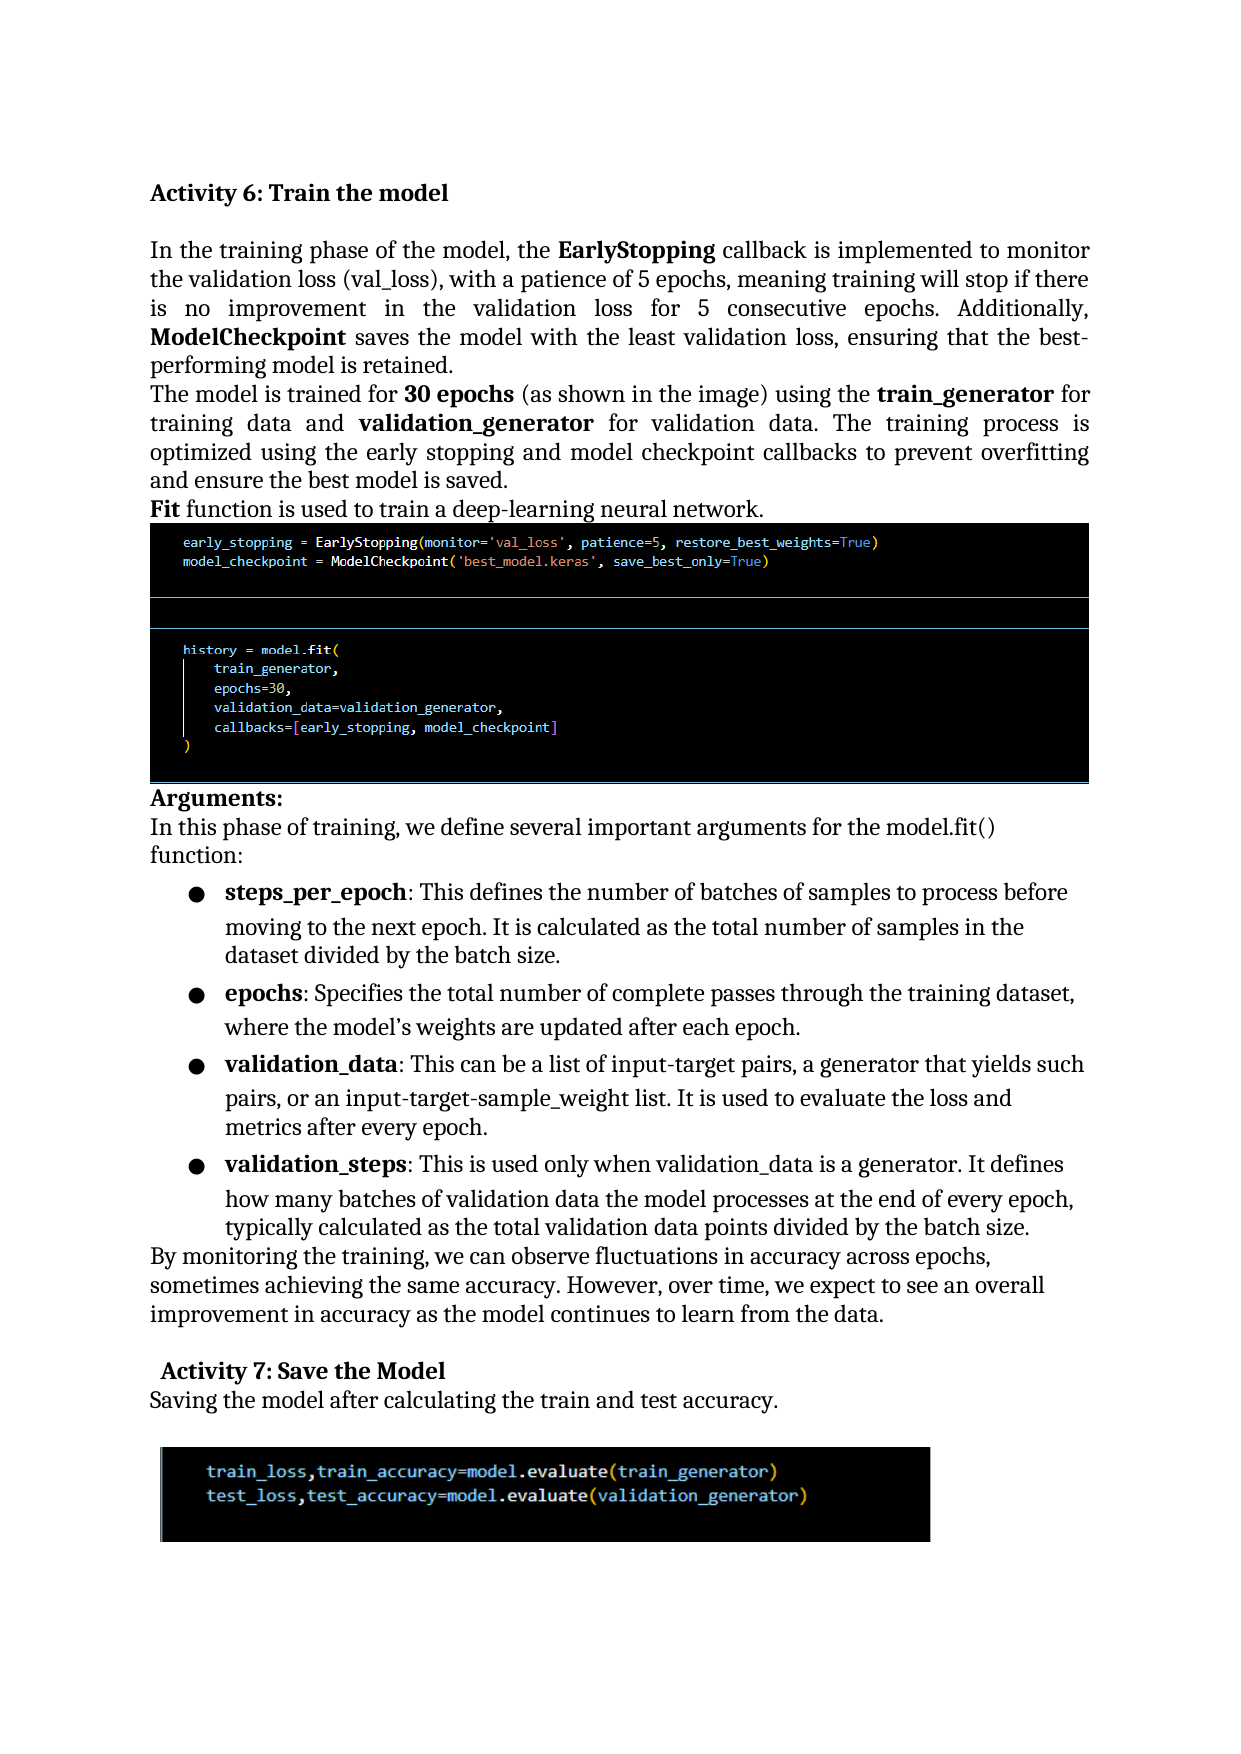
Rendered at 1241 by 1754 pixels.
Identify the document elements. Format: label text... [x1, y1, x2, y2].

text In the training phase of the model, the EarlyStopping callback is implemented to monitor the validation loss (val_loss), with a patience of 5 epochs, meaning training will stop if there is no improvement in the validation loss for 5 consecutive epochs. Additionally, ModelCheckpoint saves the model with the least validation loss, ensuring that the best-performing model is retained. [150, 236, 1090, 380]
text Saving the model after calculating the train and test accuracy. [150, 1386, 1090, 1415]
text In this phase of training, we define several important arguments for the model.fit() function: [150, 812, 1090, 870]
list epochs: Specifies the total number of complete passes through the training dataset, where the model’s weights are updated after each epoch. [187, 970, 1090, 1042]
text Activity 6: Train the model [150, 179, 1090, 207]
text By monitoring the training, we can observe fluctuations in accuracy across epochs, sometimes achieving the same accuracy. However, over time, we expect to see an overall improvement in accuracy as the model continues to learn from the data. [150, 1242, 1090, 1328]
picture [150, 523, 1089, 784]
list validation_steps: This is used only when validation_data is a generator. It defines how many batches of validation data the model processes at the end of every epoch, typically calculated as the total validation data points divided by the batch size. [187, 1142, 1090, 1242]
list steps_per_epoch: This defines the number of batches of samples to process before moving to the next epoch. It is calculated as the total number of samples in the dataset divided by the batch size. [187, 870, 1090, 970]
list validation_data: This can be a list of input-target pairs, a generator that yields such pairs, or an input-target-sample_weight list. It is used to evaluate the loss and metrics after every epoch. [187, 1042, 1090, 1142]
text Activity 7: Save the Model [160, 1357, 1090, 1386]
picture [160, 1447, 931, 1542]
text Arguments: [150, 784, 1090, 812]
text Fit function is used to train a deep-learning neural network. [150, 495, 1090, 524]
text The model is trained for 30 epochs (as shown in the image) using the train_generator for training data and validation_generator for validation data. The training process is optimized using the early stopping and model checkpoint callbacks to prevent overfitting and ensure the best model is saved. [150, 380, 1090, 495]
